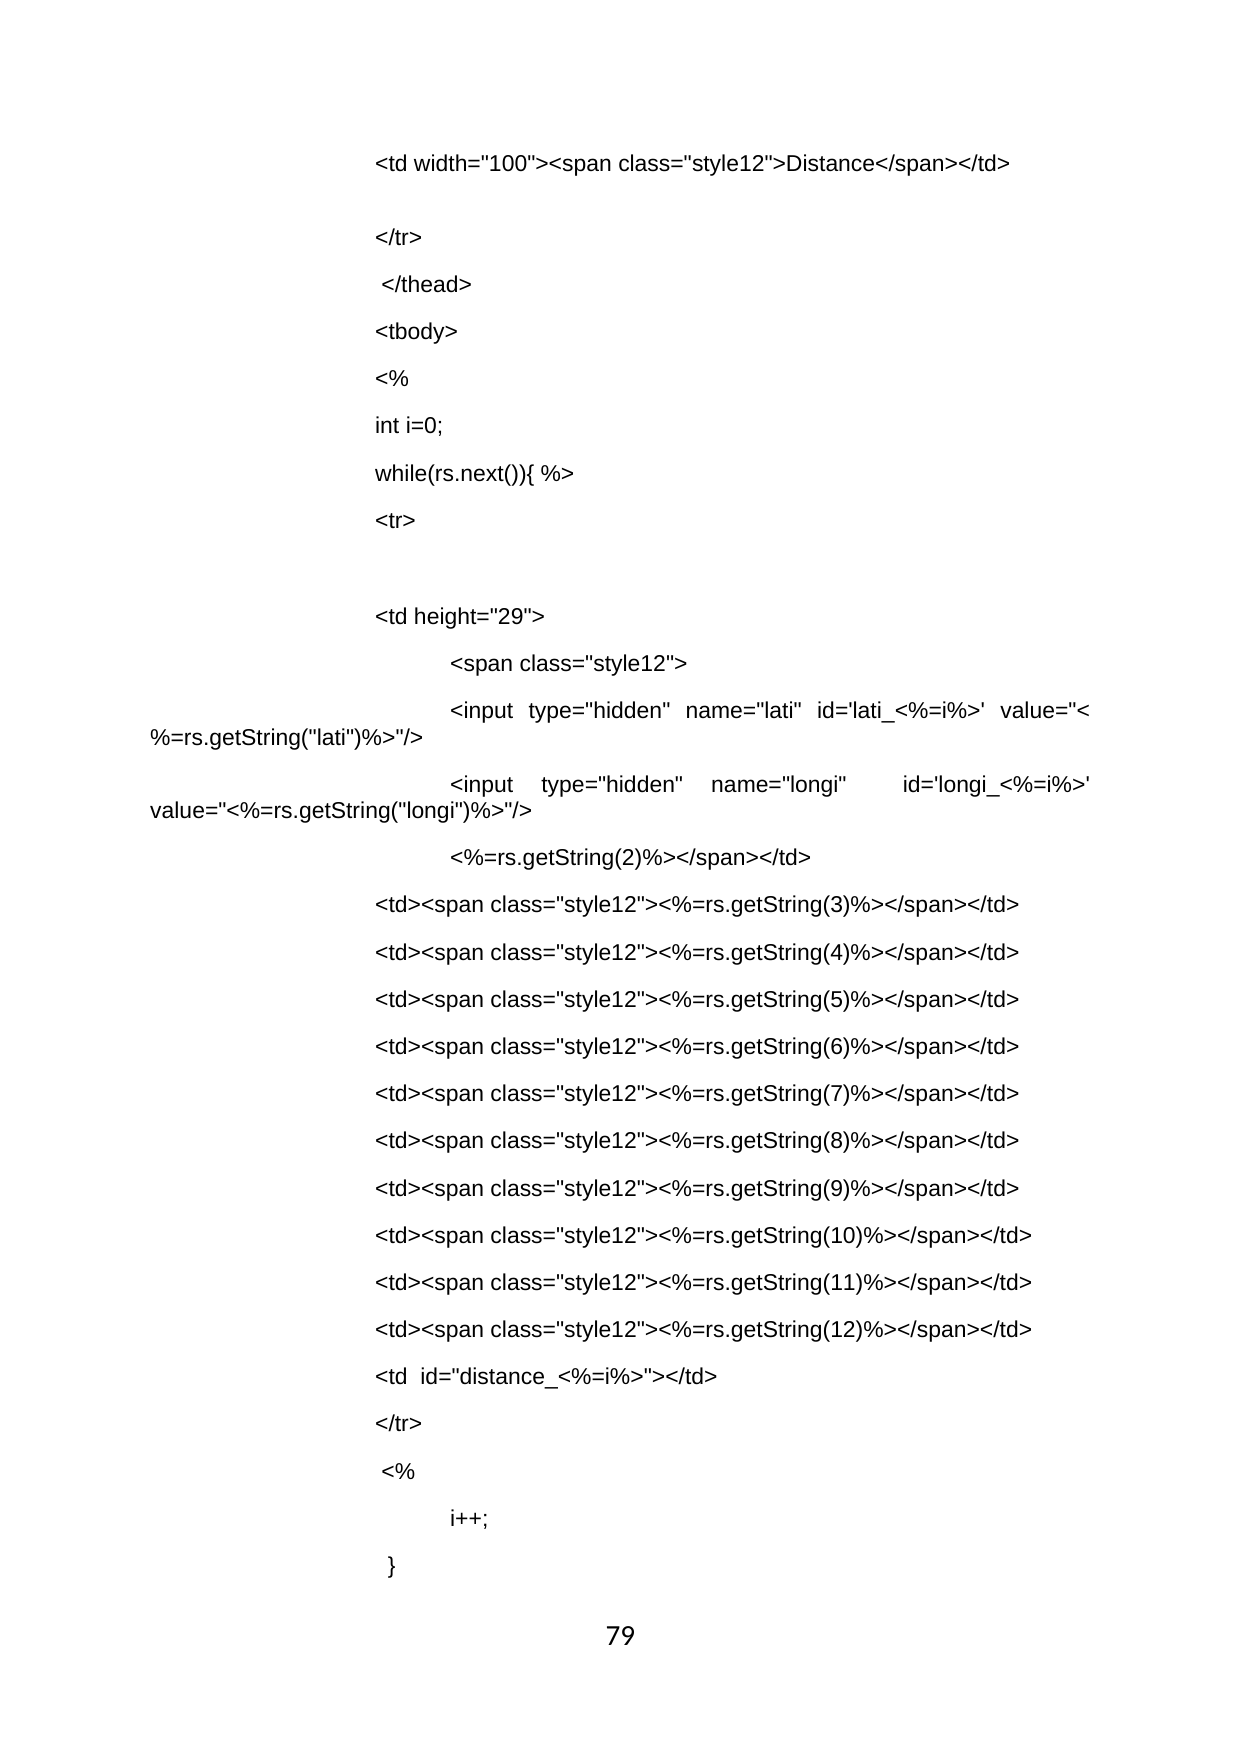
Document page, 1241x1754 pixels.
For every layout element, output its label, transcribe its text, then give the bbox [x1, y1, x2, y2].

text </tr> [150, 1410, 1090, 1437]
text <td><span class="style12"><%=rs.getString(10)%></span></td> [150, 1222, 1090, 1248]
text <td><span class="style12"><%=rs.getString(9)%></span></td> [150, 1174, 1090, 1201]
text <td><span class="style12"><%=rs.getString(3)%></span></td> [150, 891, 1090, 918]
text int i=0; [150, 412, 1090, 439]
text <input type="hidden" name="lati" id='lati_<%=i%>' value="<%=rs.getString("lati")%>"/> [150, 697, 1090, 750]
text <% [150, 365, 1090, 391]
text <td><span class="style12"><%=rs.getString(5)%></span></td> [150, 986, 1090, 1012]
text <td height="29"> [150, 603, 1090, 629]
text <%=rs.getString(2)%></span></td> [150, 844, 1090, 871]
text </tr> [150, 223, 1090, 250]
text <input type="hidden" name="longi" id='longi_<%=i%>' value="<%=rs.getString("longi")%>"/> [150, 771, 1090, 823]
text while(rs.next()){ %> [150, 459, 1090, 486]
text <td id="distance_<%=i%>"></td> [150, 1363, 1090, 1389]
text </thead> [150, 271, 1090, 297]
text } [150, 1552, 1090, 1578]
text <td><span class="style12"><%=rs.getString(8)%></span></td> [150, 1127, 1090, 1154]
text <% [150, 1458, 1090, 1484]
text <tr> [150, 507, 1090, 533]
text <td width="100"><span class="style12">Distance</span></td> [150, 150, 1090, 203]
text <tbody> [150, 318, 1090, 344]
text <td><span class="style12"><%=rs.getString(12)%></span></td> [150, 1316, 1090, 1342]
text <td><span class="style12"><%=rs.getString(7)%></span></td> [150, 1080, 1090, 1106]
text <span class="style12"> [150, 650, 1090, 676]
text <td><span class="style12"><%=rs.getString(4)%></span></td> [150, 938, 1090, 965]
text <td><span class="style12"><%=rs.getString(11)%></span></td> [150, 1269, 1090, 1295]
text <td><span class="style12"><%=rs.getString(6)%></span></td> [150, 1033, 1090, 1059]
text i++; [150, 1505, 1090, 1531]
